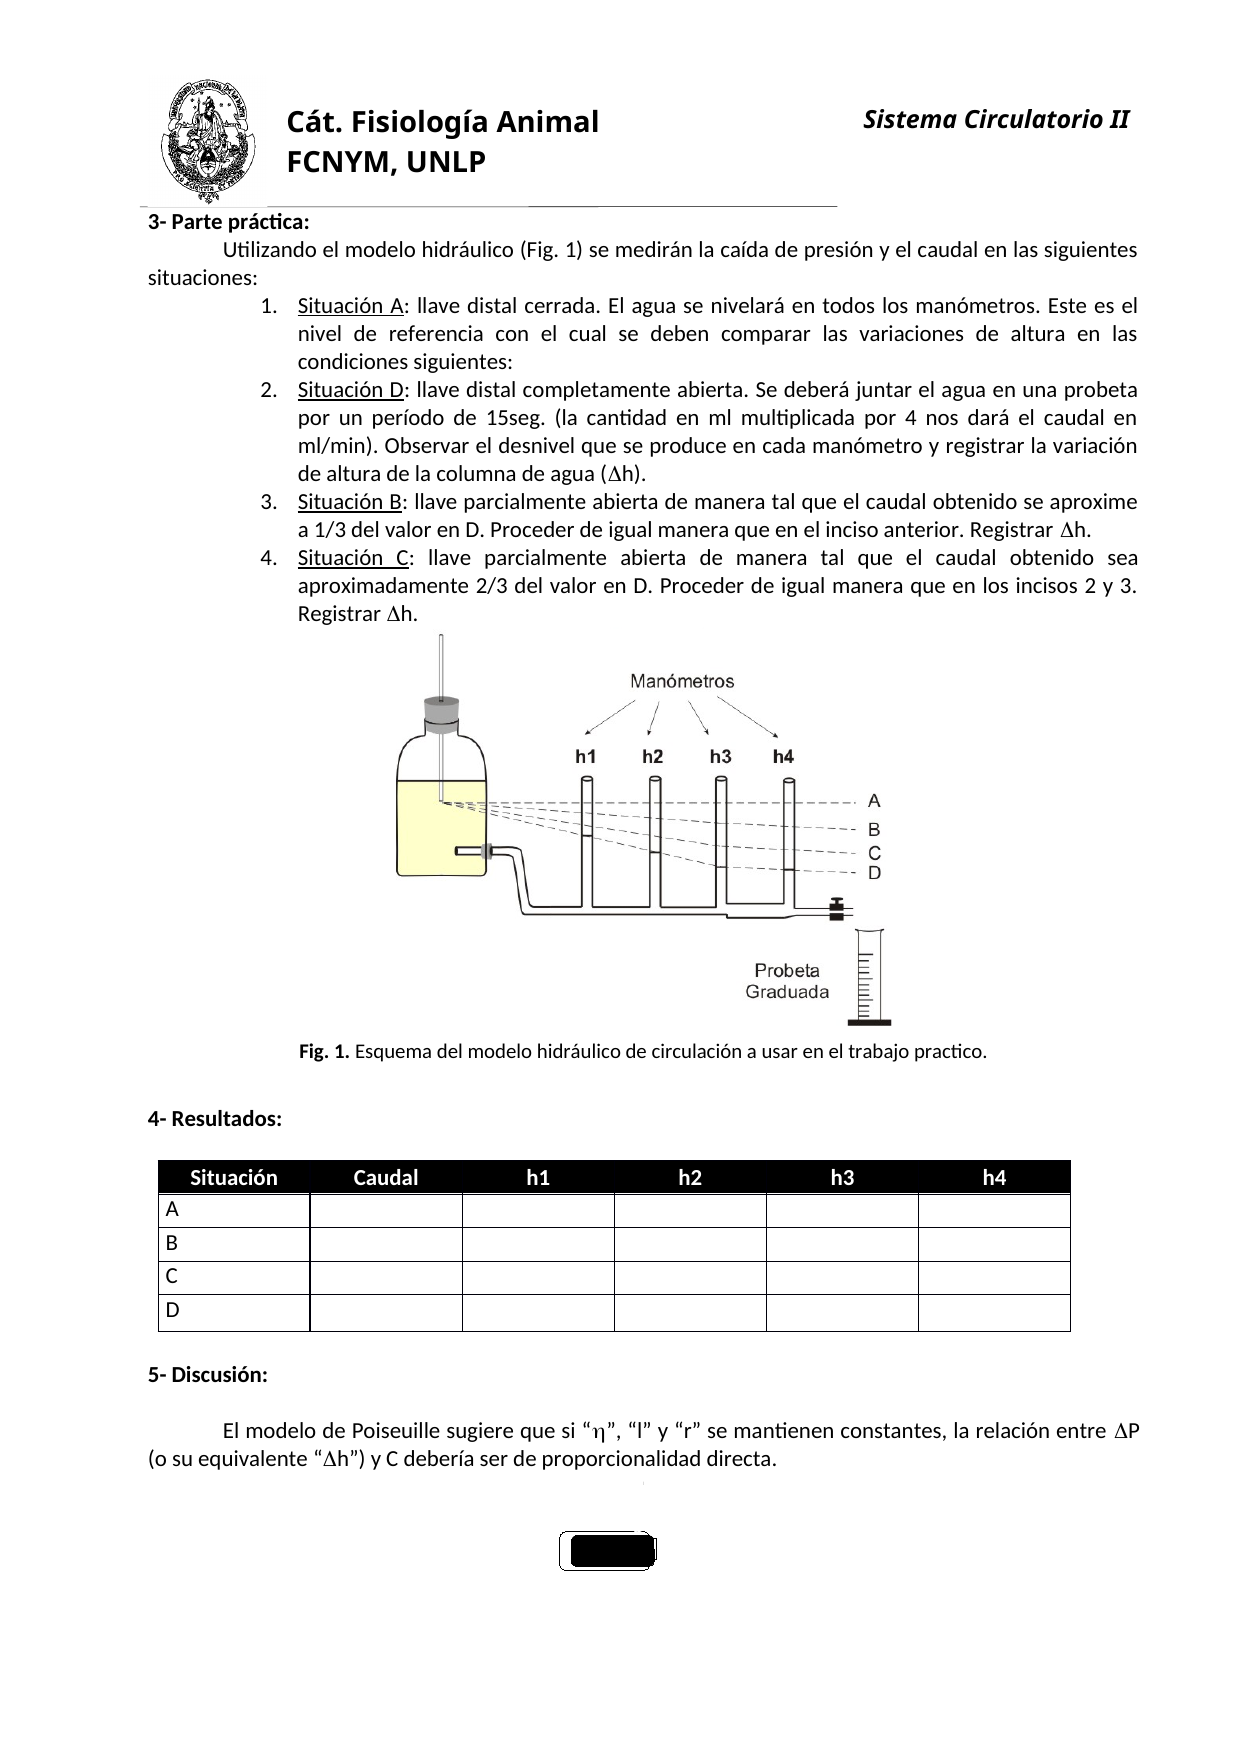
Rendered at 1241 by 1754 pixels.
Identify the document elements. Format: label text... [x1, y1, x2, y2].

table_cell [919, 1195, 1070, 1227]
table_cell [767, 1228, 918, 1261]
table_cell [767, 1195, 918, 1227]
table_header h2 [615, 1161, 766, 1193]
table_cell [767, 1295, 918, 1331]
picture [396, 627, 892, 1026]
text Fig. 1. Esquema del modelo hidráulico de circulación a usar en el trabajo practico. [148, 1038, 1140, 1063]
table_cell [463, 1228, 614, 1261]
list Situación B: llave parcialmente abierta de manera tal que el caudal obtenido se aproxime a 1/3 del valor en D. Proceder de igual manera que en el inciso anterior. Registrar h. [260, 487, 1140, 543]
picture [147, 75, 268, 207]
table_header h1 [463, 1161, 614, 1193]
table_cell [767, 1262, 918, 1294]
table_cell [463, 1195, 614, 1227]
table_cell [463, 1262, 614, 1294]
table_header Caudal [311, 1161, 462, 1193]
table_cell [311, 1228, 462, 1261]
table_header h4 [919, 1161, 1070, 1193]
table_cell [463, 1295, 614, 1331]
table_cell [919, 1228, 1070, 1261]
table_header Situación [159, 1161, 309, 1193]
table_cell C [159, 1262, 309, 1294]
table_cell [311, 1195, 462, 1227]
table_cell [615, 1195, 766, 1227]
list Situación D: llave distal completamente abierta. Se deberá juntar el agua en una probeta por un período de 15seg. (la cantidad en ml multiplicada por 4 nos dará el caudal en ml/min). Observar el desnivel que se produce en cada manómetro y registrar la variación de altura de la columna de agua (h). [260, 375, 1140, 487]
text 4- Resultados: [148, 1104, 1140, 1132]
table_cell [311, 1295, 462, 1331]
table_cell [919, 1295, 1070, 1331]
text Utilizando el modelo hidráulico (Fig. 1) se medirán la caída de presión y el caudal en las siguientes situaciones: [148, 235, 1140, 291]
table_cell [919, 1262, 1070, 1294]
list Situación C: llave parcialmente abierta de manera tal que el caudal obtenido sea aproximadamente 2/3 del valor en D. Proceder de igual manera que en los incisos 2 y 3. Registrar h. [260, 543, 1140, 627]
table_cell [615, 1262, 766, 1294]
text 5- Discusión: [148, 1360, 1140, 1388]
list Situación A: llave distal cerrada. El agua se nivelará en todos los manómetros. Este es el nivel de referencia con el cual se deben comparar las variaciones de altura en las condiciones siguientes: [260, 291, 1140, 375]
text El modelo de Poiseuille sugiere que si “”, “l” y “r” se mantienen constantes, la relación entre P (o su equivalente “h”) y C debería ser de proporcionalidad directa. [148, 1416, 1140, 1472]
table_cell A [159, 1195, 309, 1227]
table_cell [615, 1228, 766, 1261]
table_cell B [159, 1228, 309, 1261]
table_cell [615, 1295, 766, 1331]
text 3- Parte práctica: [148, 207, 1140, 235]
table_header h3 [767, 1161, 918, 1193]
table_cell [311, 1262, 462, 1294]
table_cell D [159, 1295, 309, 1331]
